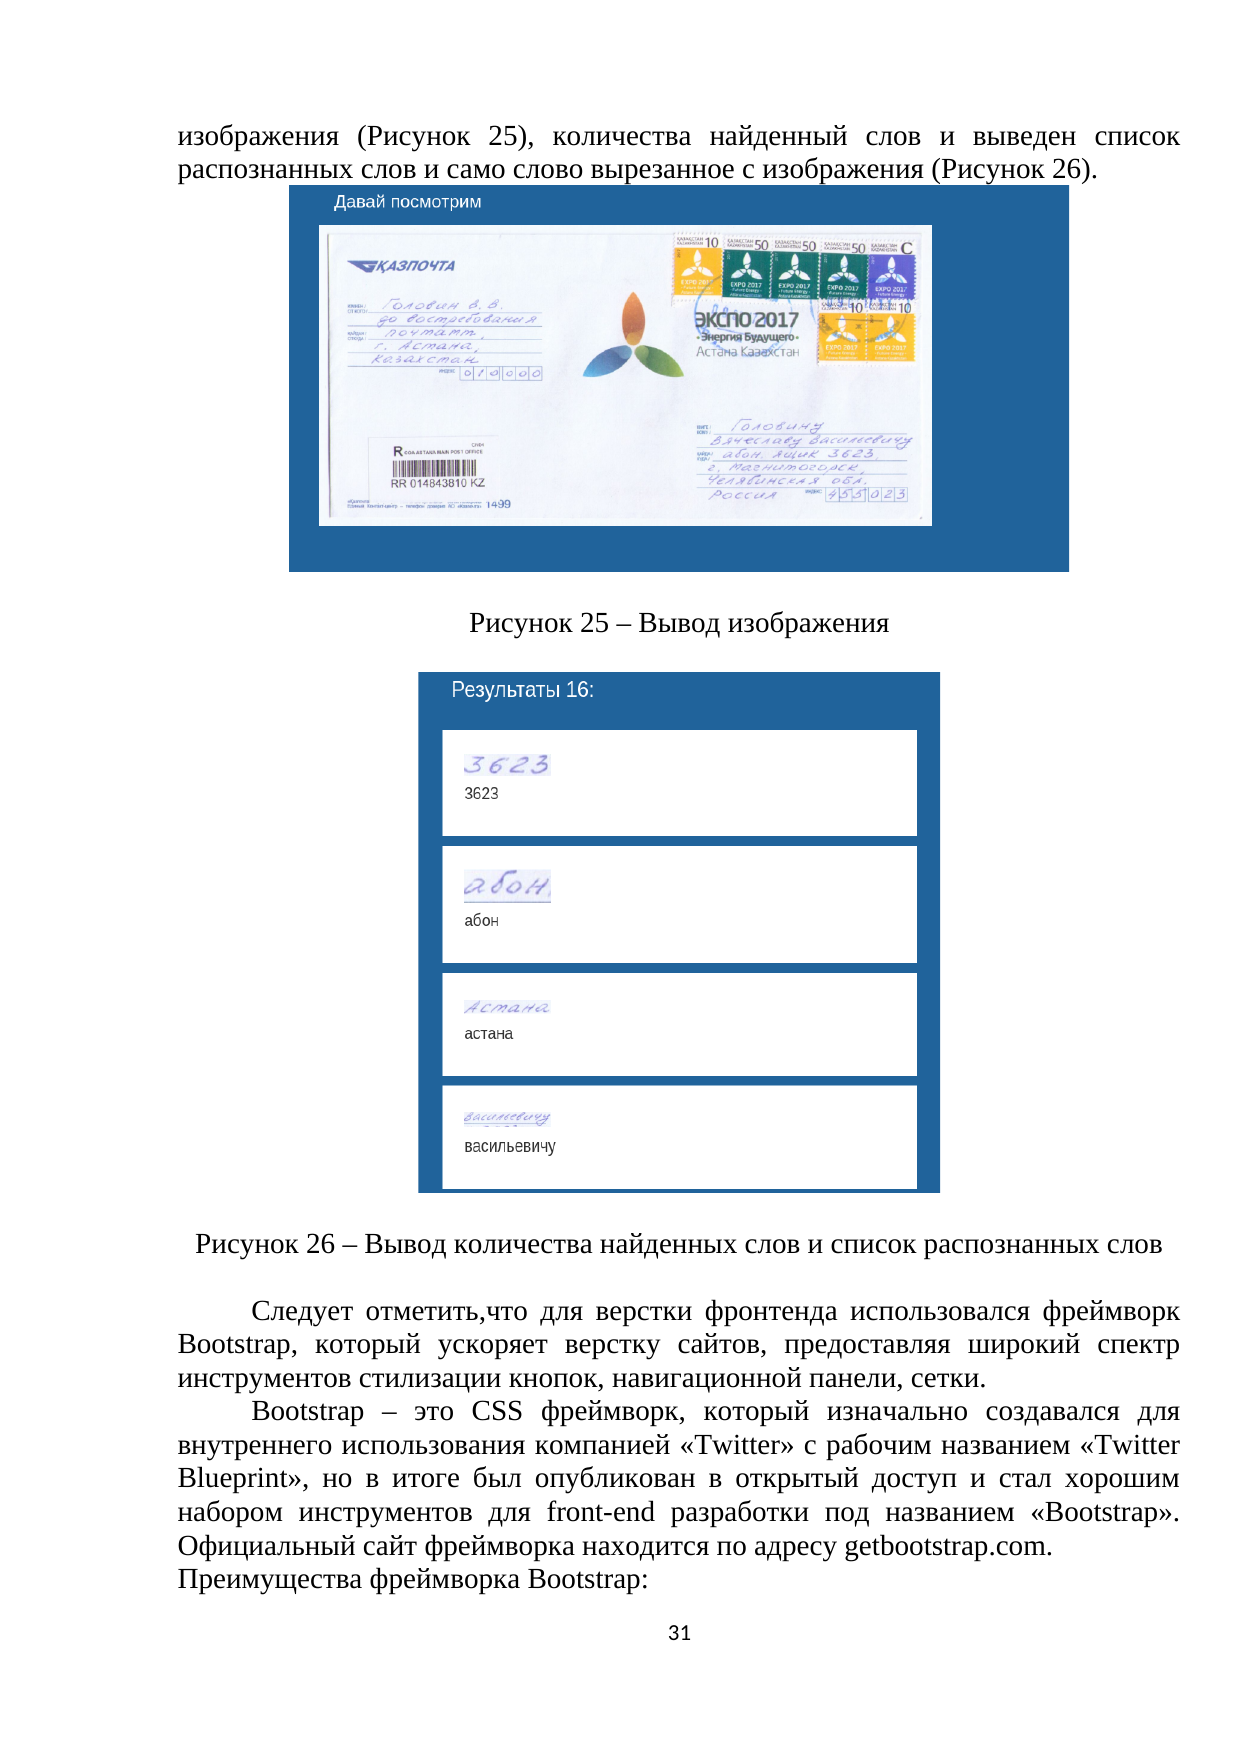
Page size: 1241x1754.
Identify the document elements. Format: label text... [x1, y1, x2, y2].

text Bootstrap – это CSS фреймворк, который изначально создавался для внутреннего использования компанией «Twitter» с рабочим названием «Twitter Blueprint», но в итоге был опубликован в открытый доступ и стал хорошим набором инструментов для front-end разработки под названием «Bootstrap». Официальный сайт фреймворка находится по адресу getbootstrap.com. [177, 1393, 1181, 1561]
picture [289, 185, 1070, 572]
text Следует отметить,что для верстки фронтенда использовался фреймворк Bootstrap, который ускоряет верстку сайтов, предоставляя широкий спектр инструментов стилизации кнопок, навигационной панели, сетки. [177, 1293, 1181, 1393]
text Рисунок 25 – Вывод изображения [177, 605, 1181, 639]
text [177, 118, 1181, 185]
text Преимущества фреймворка Bootstrap: [177, 1561, 1181, 1595]
picture [418, 672, 941, 1193]
text Рисунок 26 – Вывод количества найденных слов и список распознанных слов [177, 1226, 1181, 1259]
